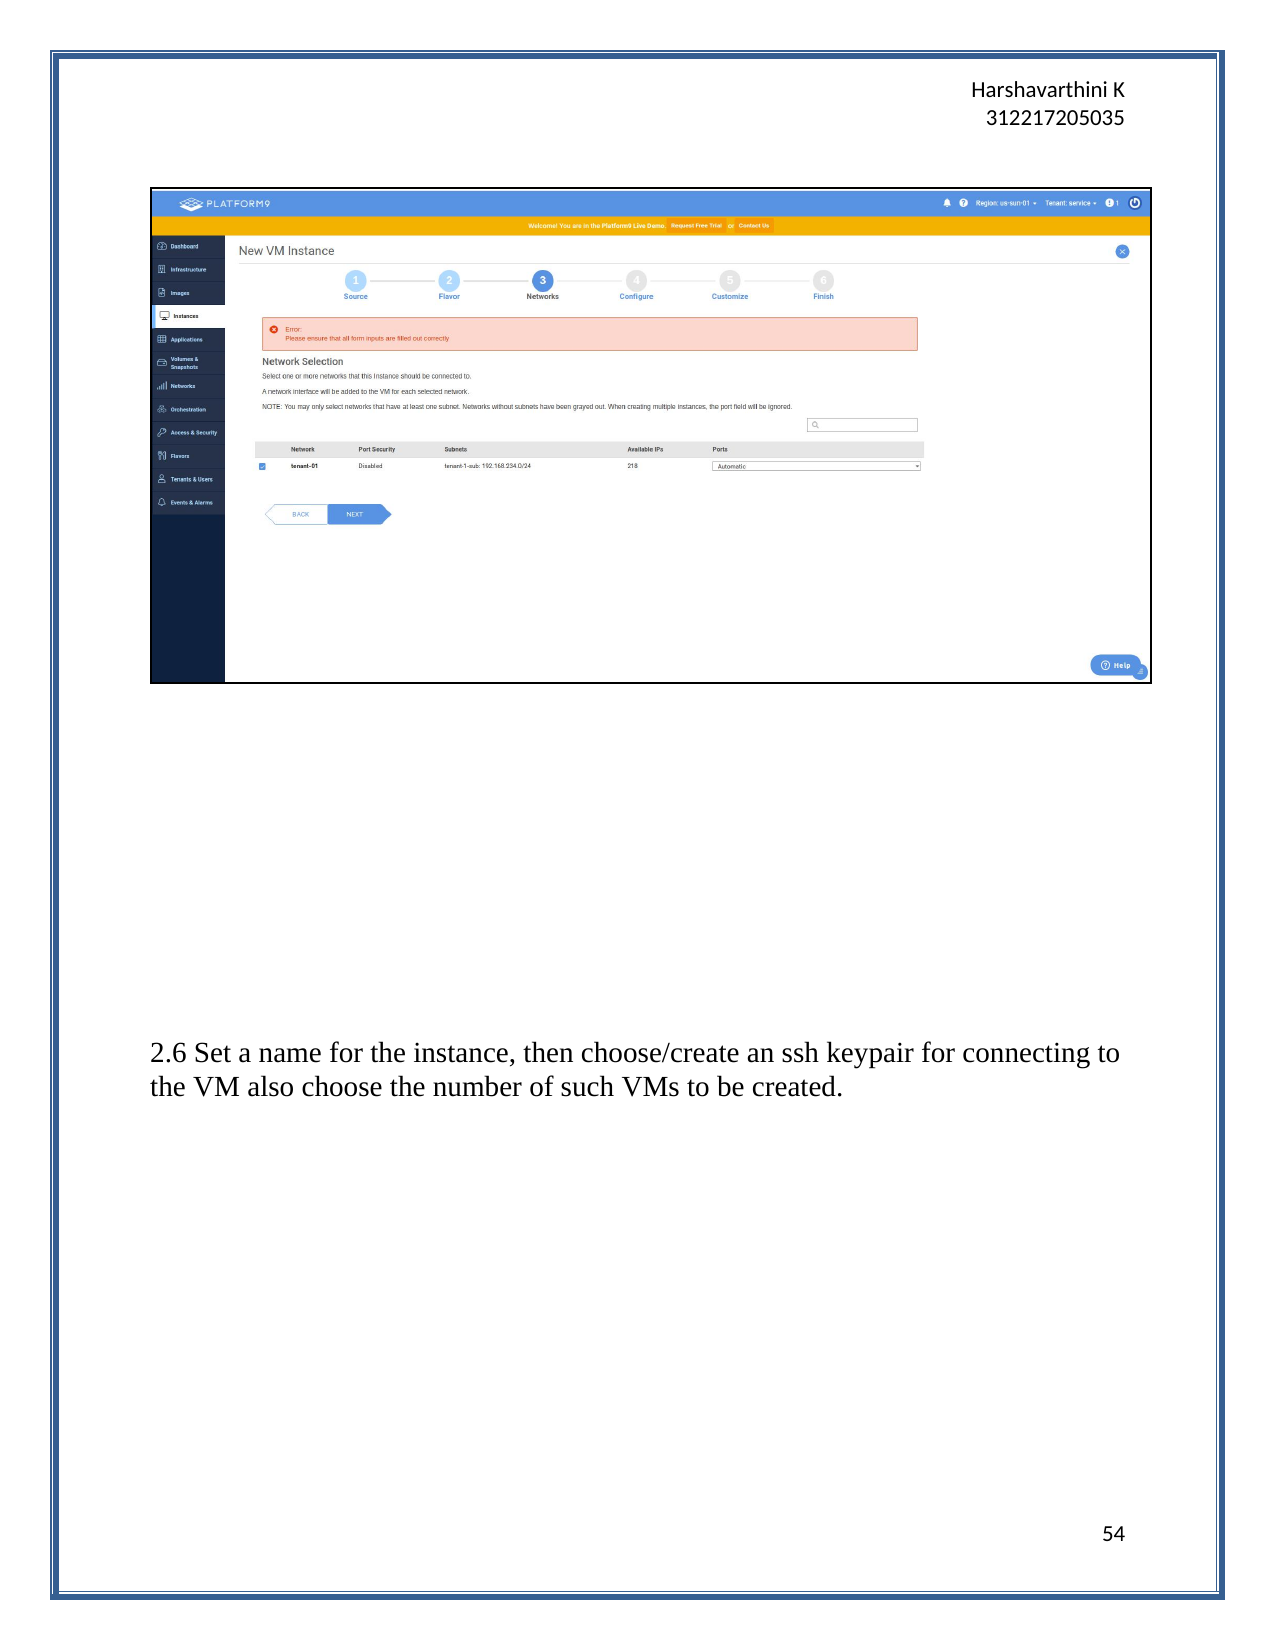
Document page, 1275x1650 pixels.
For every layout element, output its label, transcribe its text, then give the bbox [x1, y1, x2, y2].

picture [152, 189, 1150, 682]
text 2.6 Set a name for the instance, then choose/create an ssh keypair for connecting to the VM also choose the number of such VMs to be created. [150, 1035, 1125, 1102]
